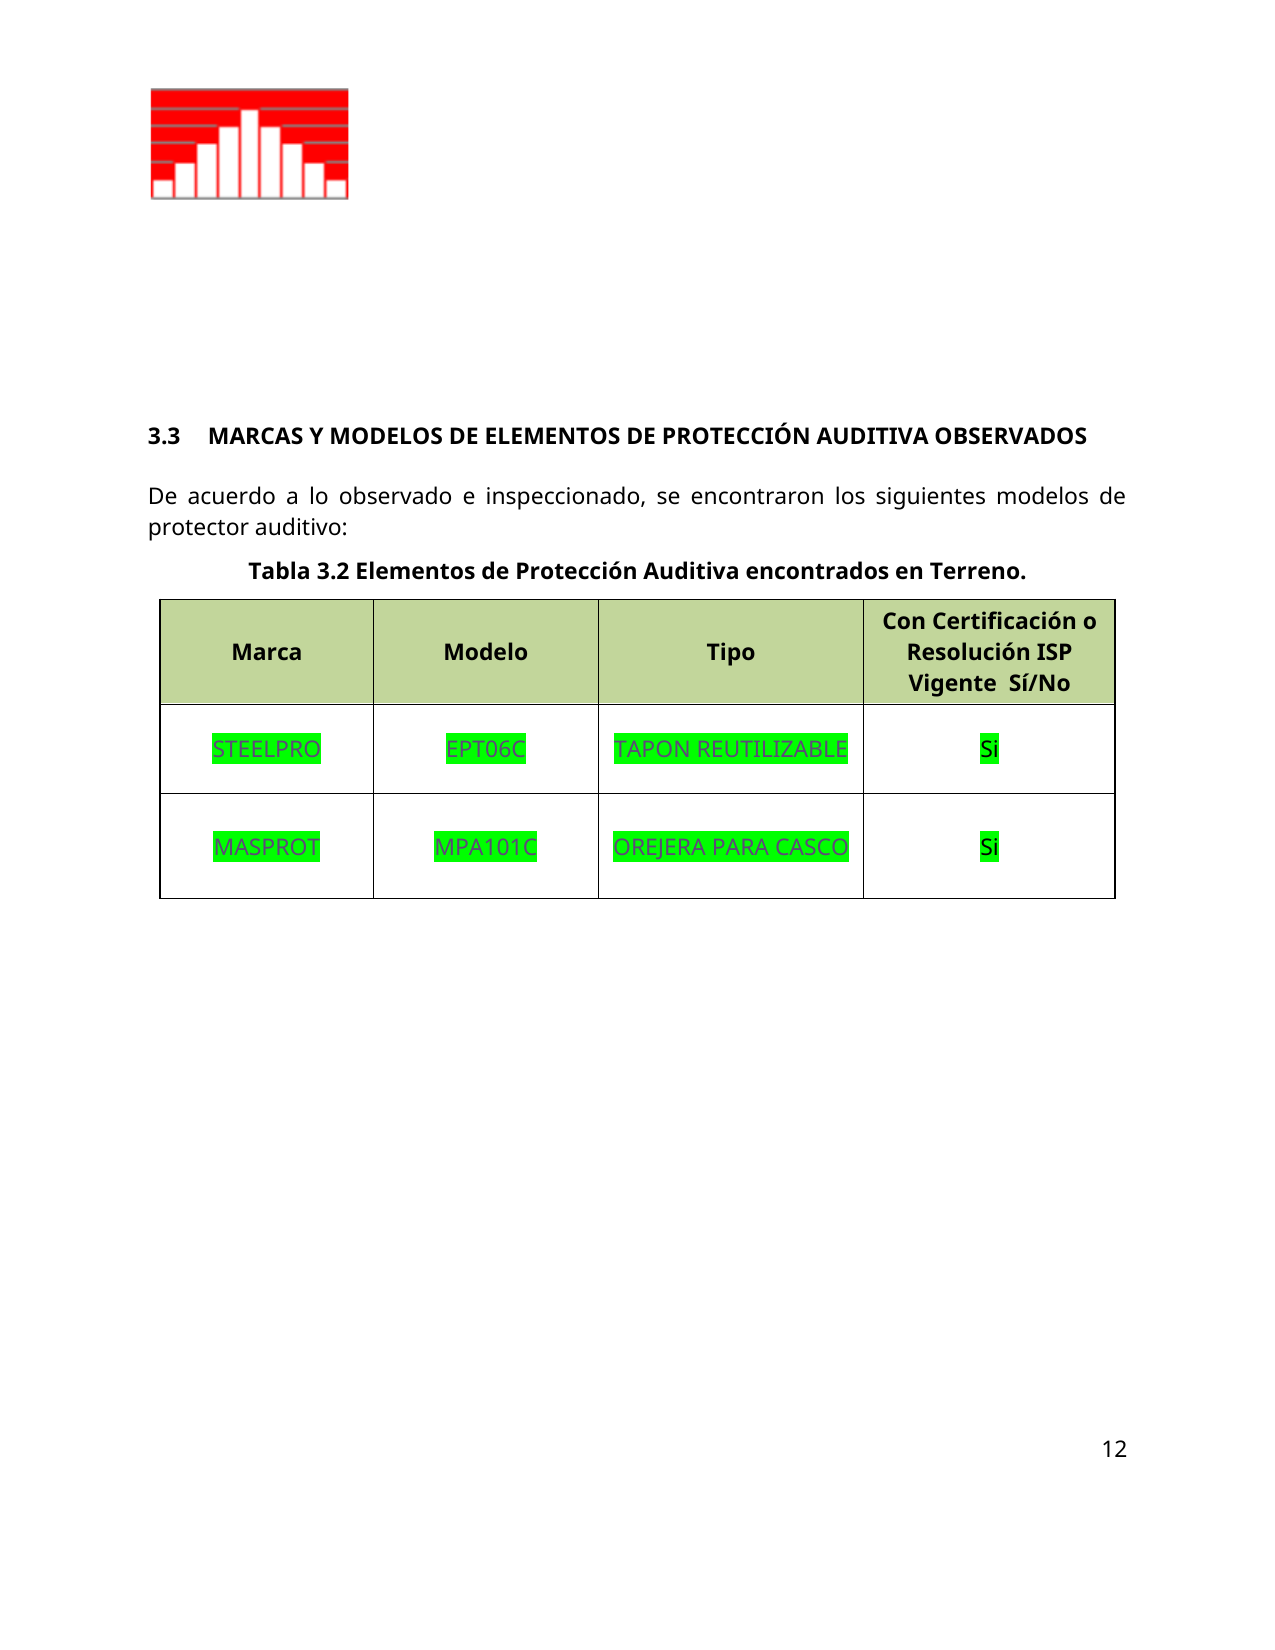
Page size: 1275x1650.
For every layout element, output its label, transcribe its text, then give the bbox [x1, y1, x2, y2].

table_cell Si [864, 705, 1114, 793]
table_header Modelo [374, 600, 598, 703]
text De acuerdo a lo observado e inspeccionado, se encontraron los siguientes modelos de protector auditivo: [148, 480, 1127, 542]
table_header Tipo [599, 600, 863, 703]
table_cell EPT06C [374, 705, 598, 793]
table_cell STEELPRO [161, 705, 373, 793]
subtitle Marcas y Modelos de Elementos de Protección Auditiva Observados [148, 420, 1127, 452]
table_cell OREJERA PARA CASCO [599, 794, 863, 898]
table_header Marca [161, 600, 373, 703]
table_cell MASPROT [161, 794, 373, 898]
table_header Con Certificación o Resolución ISP Vigente Sí/No [864, 600, 1114, 703]
table_cell Si [864, 794, 1114, 898]
table_cell MPA101C [374, 794, 598, 898]
picture [147, 87, 354, 204]
text Tabla 3.2 Elementos de Protección Auditiva encontrados en Terreno. [148, 555, 1127, 586]
table_cell TAPON REUTILIZABLE [599, 705, 863, 793]
